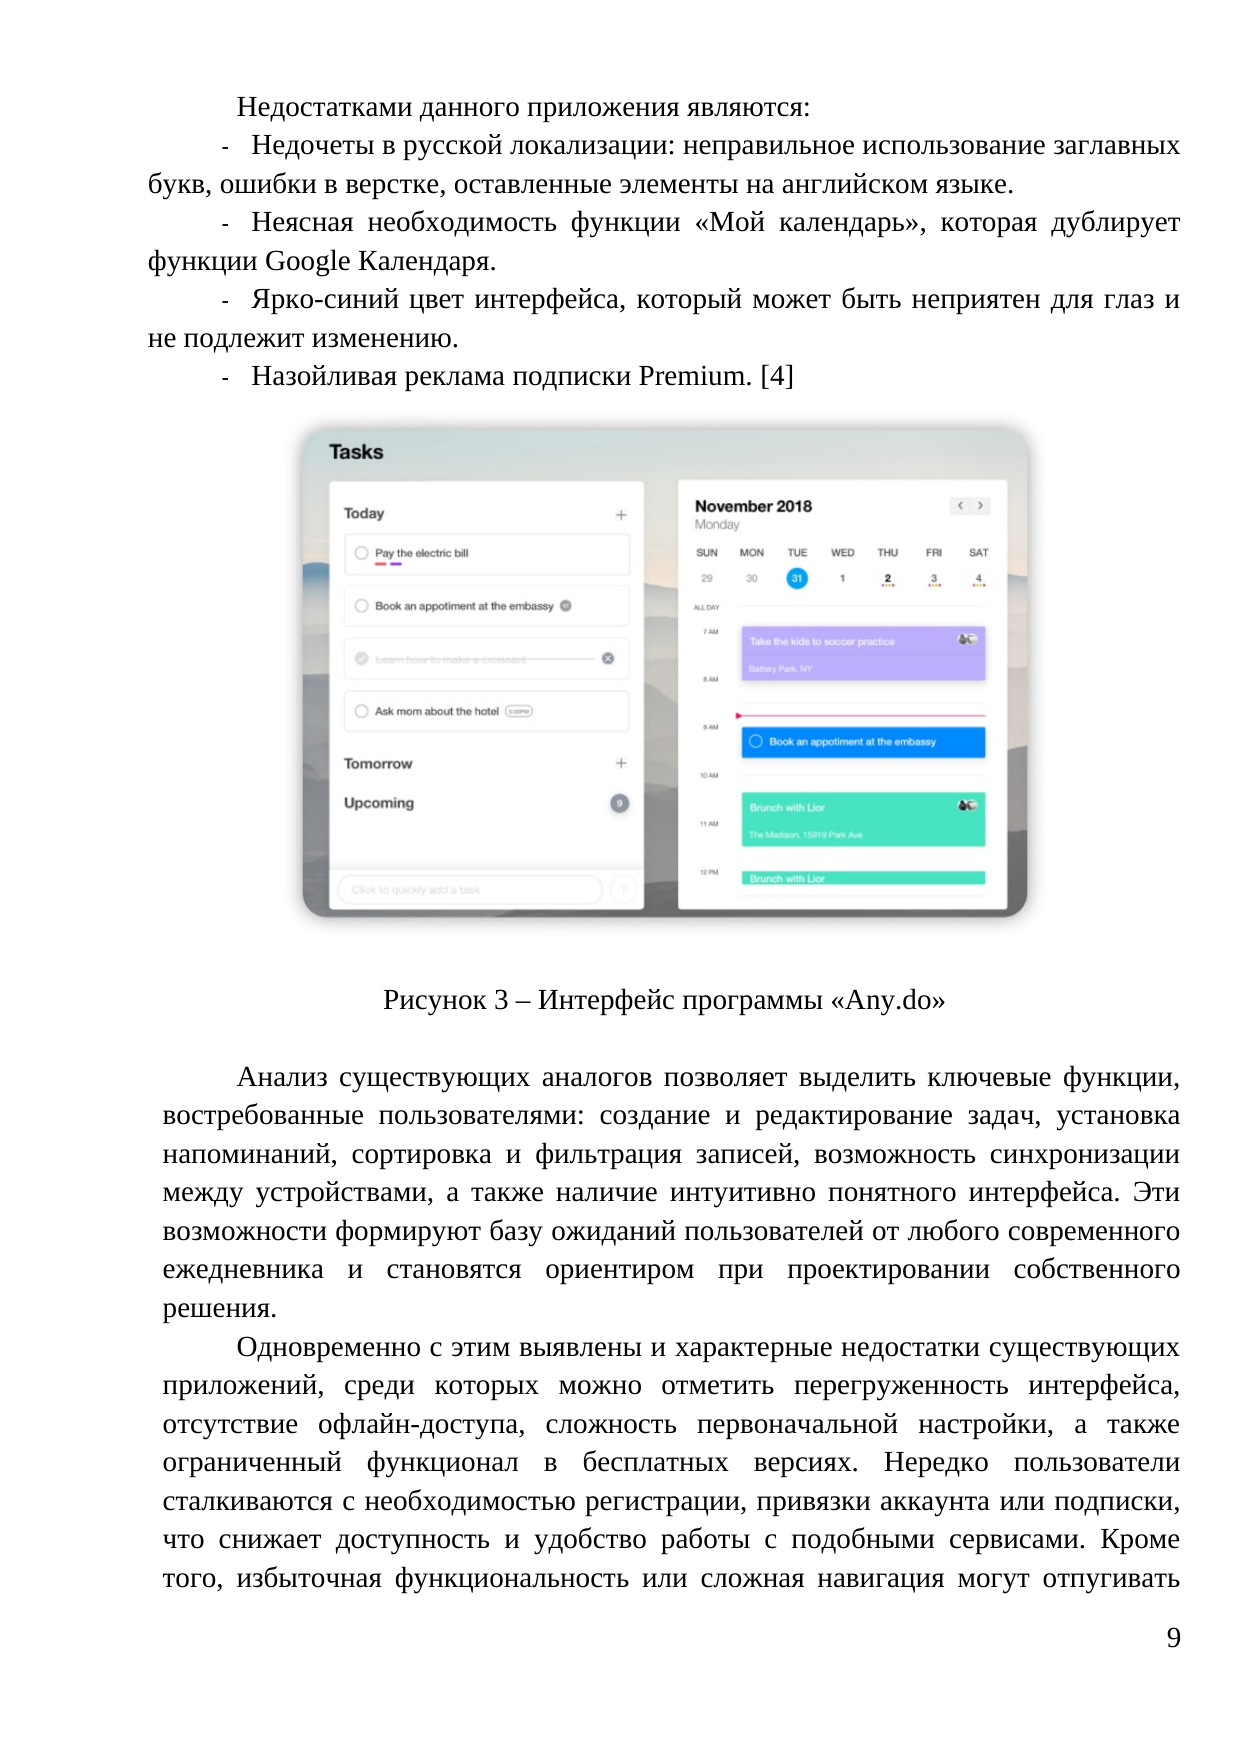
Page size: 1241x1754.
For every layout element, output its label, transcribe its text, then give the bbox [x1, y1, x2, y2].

list Неясная необходимость функции «Мой календарь», которая дублирует функции Google Календаря. [148, 204, 1181, 276]
list Назойливая реклама подписки Premium. [4] [148, 358, 1181, 392]
text Анализ существующих аналогов позволяет выделить ключевые функции, востребованные пользователями: создание и редактирование задач, установка напоминаний, сортировка и фильтрация записей, возможность синхронизации между устройствами, а также наличие интуитивно понятного интерфейса. Эти возможности формируют базу ожиданий пользователей от любого современного ежедневника и становятся ориентиром при проектировании собственного решения. [162, 1059, 1181, 1324]
picture [147, 397, 1182, 940]
text Недостатками данного приложения являются: [162, 89, 1181, 122]
list Недочеты в русской локализации: неправильное использование заглавных букв, ошибки в верстке, оставленные элементы на английском языке. [148, 127, 1181, 199]
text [162, 1329, 1181, 1593]
text Рисунок 3 – Интерфейс программы «Any.do» [148, 982, 1181, 1015]
list Ярко-синий цвет интерфейса, который может быть неприятен для глаз и не подлежит изменению. [148, 281, 1181, 353]
